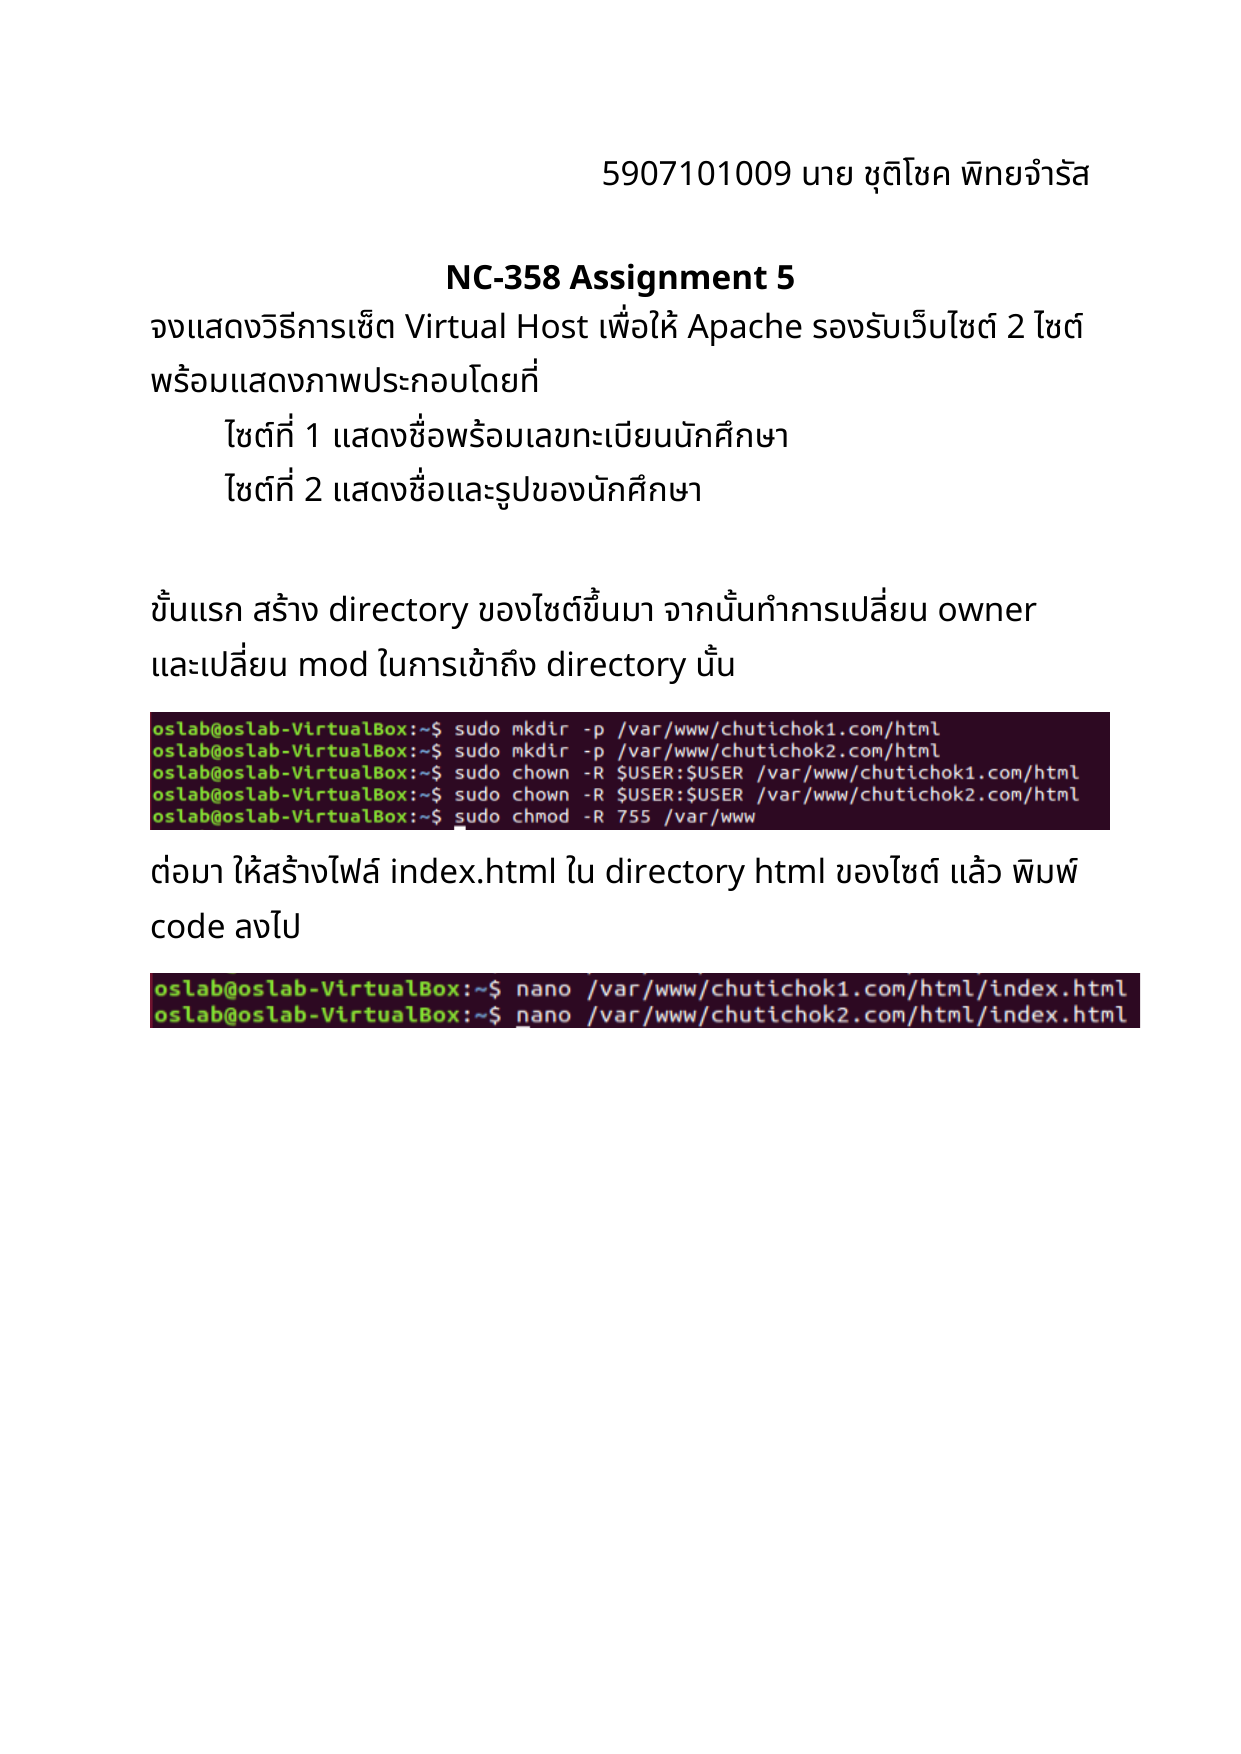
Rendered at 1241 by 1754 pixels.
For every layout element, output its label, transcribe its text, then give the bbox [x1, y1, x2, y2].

text NC-358 Assignment 5 [150, 253, 1090, 299]
text จงแสดงวิธีการเซ็ต Virtual Host เพื่อให้ Apache รองรับเว็บไซต์ 2 ไซต์ พร้อมแสดงภาพประกอบโดยที่ [150, 302, 1090, 407]
text 5907101009 นาย ชุติโชค พิทยจำรัส [150, 150, 1090, 201]
list ไซต์ที่ 1 แสดงชื่อพร้อมเลขทะเบียนนักศึกษา [225, 411, 1090, 462]
list ไซต์ที่ 2 แสดงชื่อและรูปของนักศึกษา [225, 466, 1090, 517]
picture [150, 712, 1110, 830]
picture [150, 973, 1141, 1028]
text ขั้นแรก สร้าง directory ของไซต์ขึ้นมา จากนั้นทำการเปลี่ยน owner และเปลี่ยน mod ในการเข้าถึง directory นั้น [150, 586, 1090, 691]
text ต่อมา ให้สร้างไฟล์ index.html ใน directory html ของไซต์ แล้ว พิมพ์ code ลงไป [150, 848, 1090, 953]
